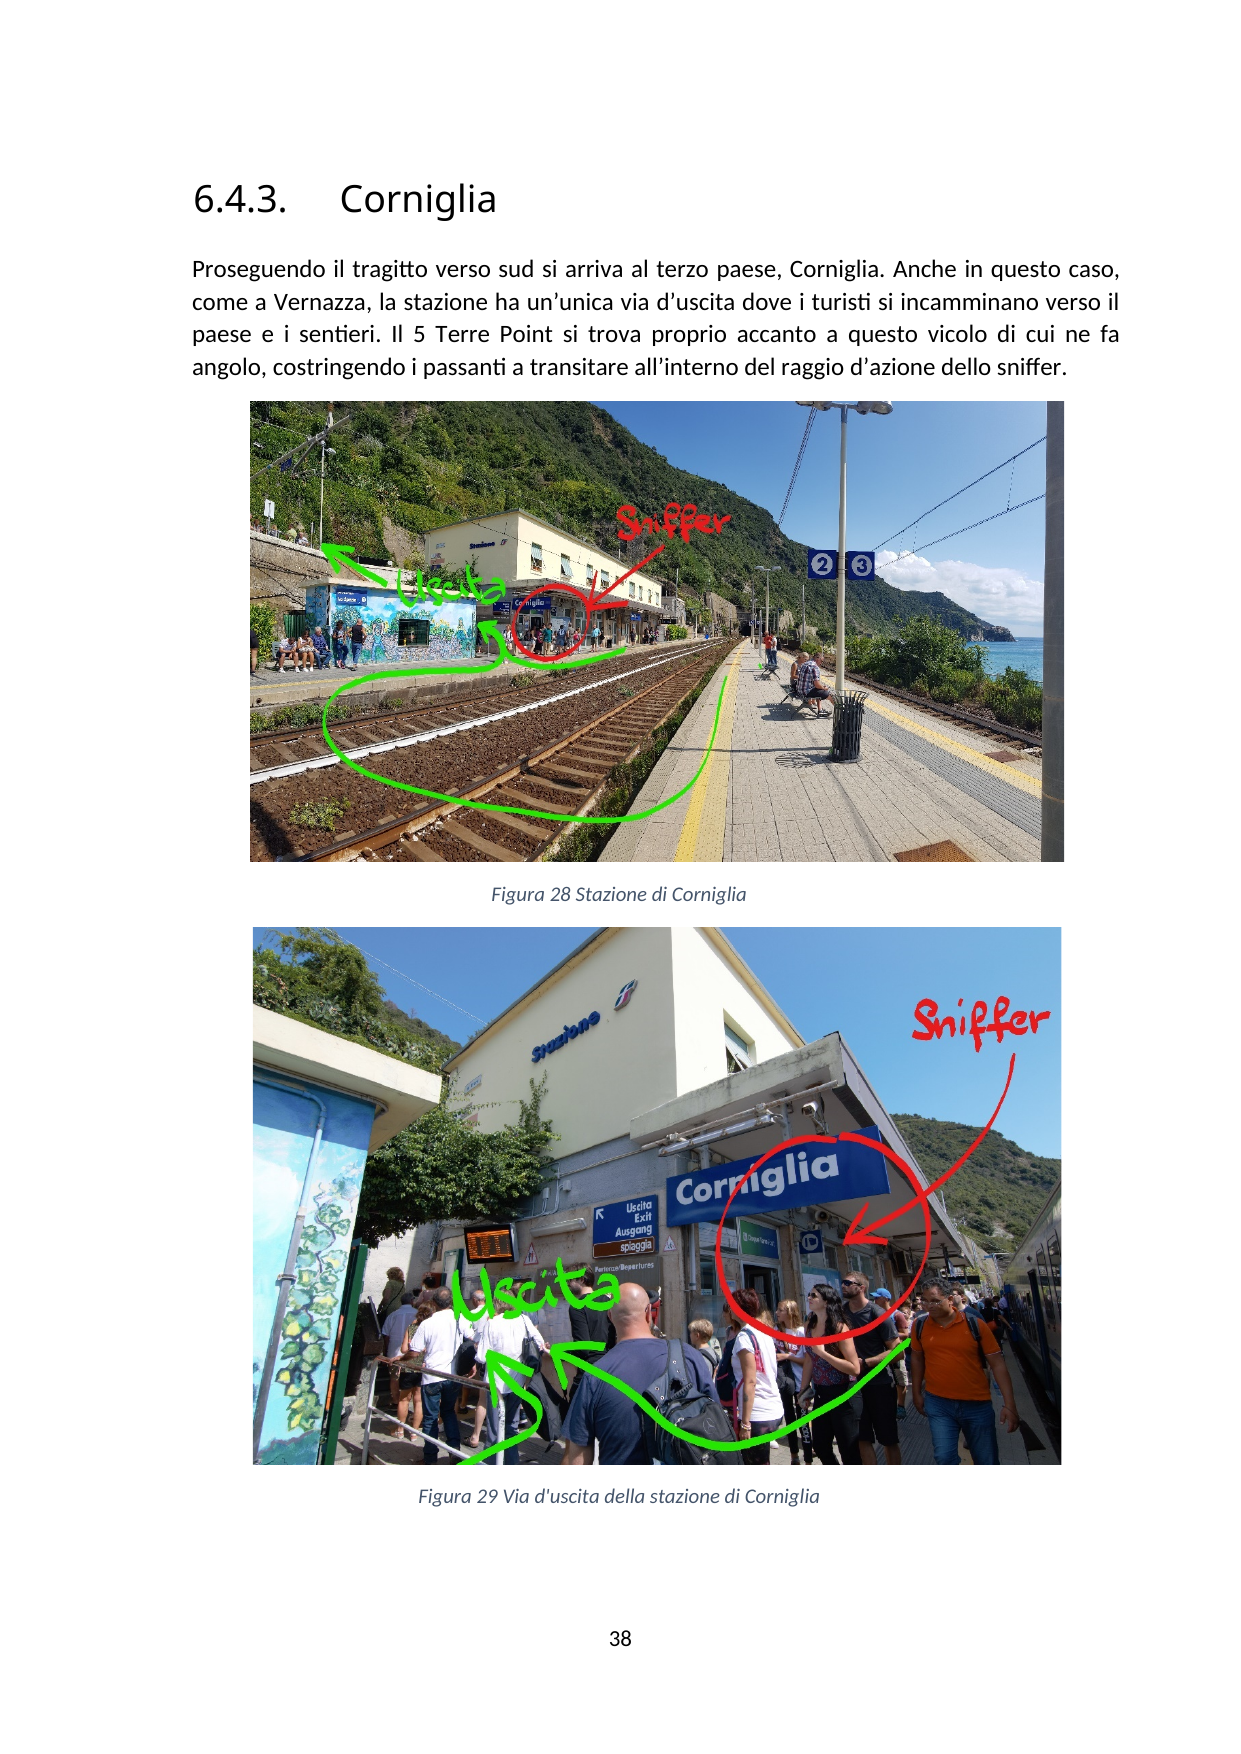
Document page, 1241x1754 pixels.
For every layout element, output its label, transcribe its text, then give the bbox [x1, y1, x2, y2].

list Corniglia [193, 173, 1122, 224]
text Figura 28 Stazione di Corniglia [118, 881, 1122, 906]
picture [250, 401, 1065, 862]
text Proseguendo il tragitto verso sud si arriva al terzo paese, Corniglia. Anche in questo caso, come a Vernazza, la stazione ha un’unica via d’uscita dove i turisti si incamminano verso il paese e i sentieri. Il 5 Terre Point si trova proprio accanto a questo vicolo di cui ne fa angolo, costringendo i passanti a transitare all’interno del raggio d’azione dello sniffer. [192, 253, 1122, 382]
picture [252, 927, 1062, 1465]
text Figura 29 Via d'uscita della stazione di Corniglia [118, 1483, 1122, 1509]
